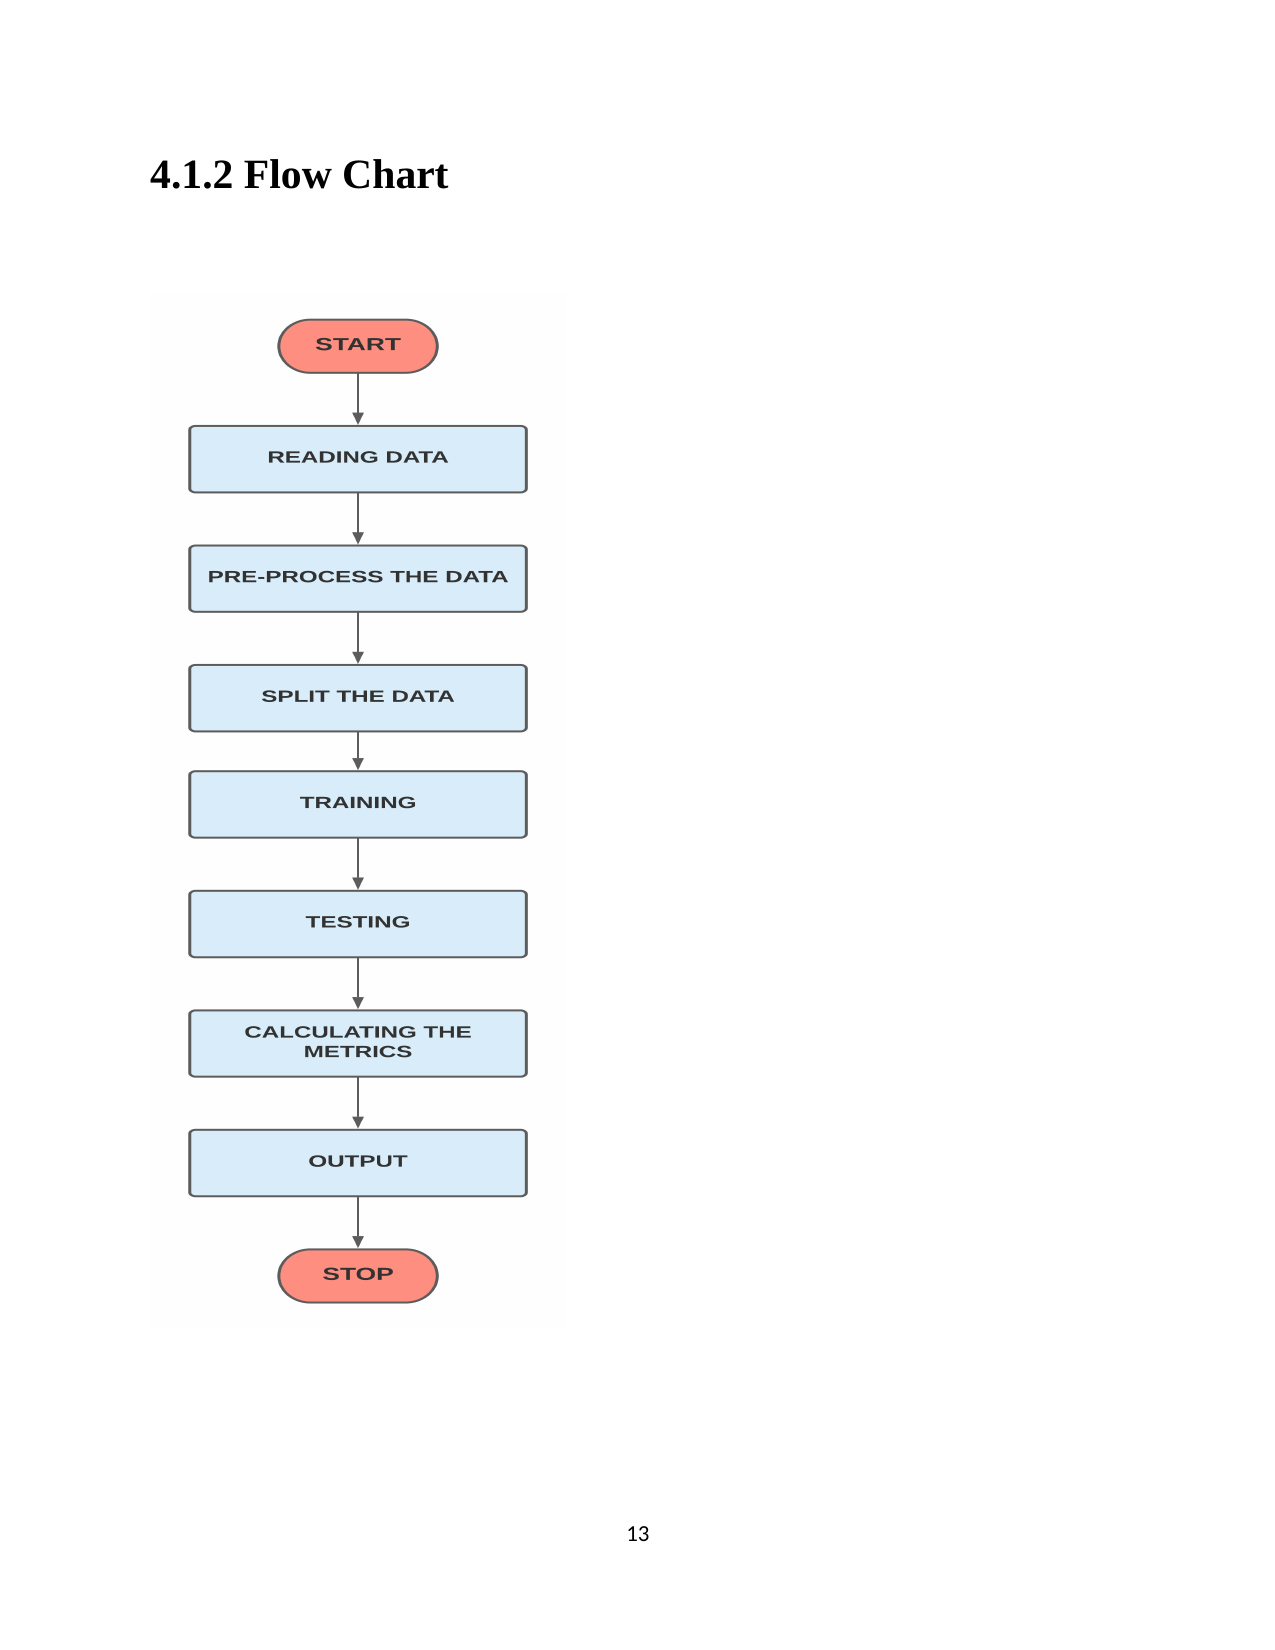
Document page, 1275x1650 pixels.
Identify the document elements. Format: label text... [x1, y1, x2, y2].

text 4.1.2 Flow Chart [150, 150, 1125, 198]
picture [150, 293, 566, 1329]
